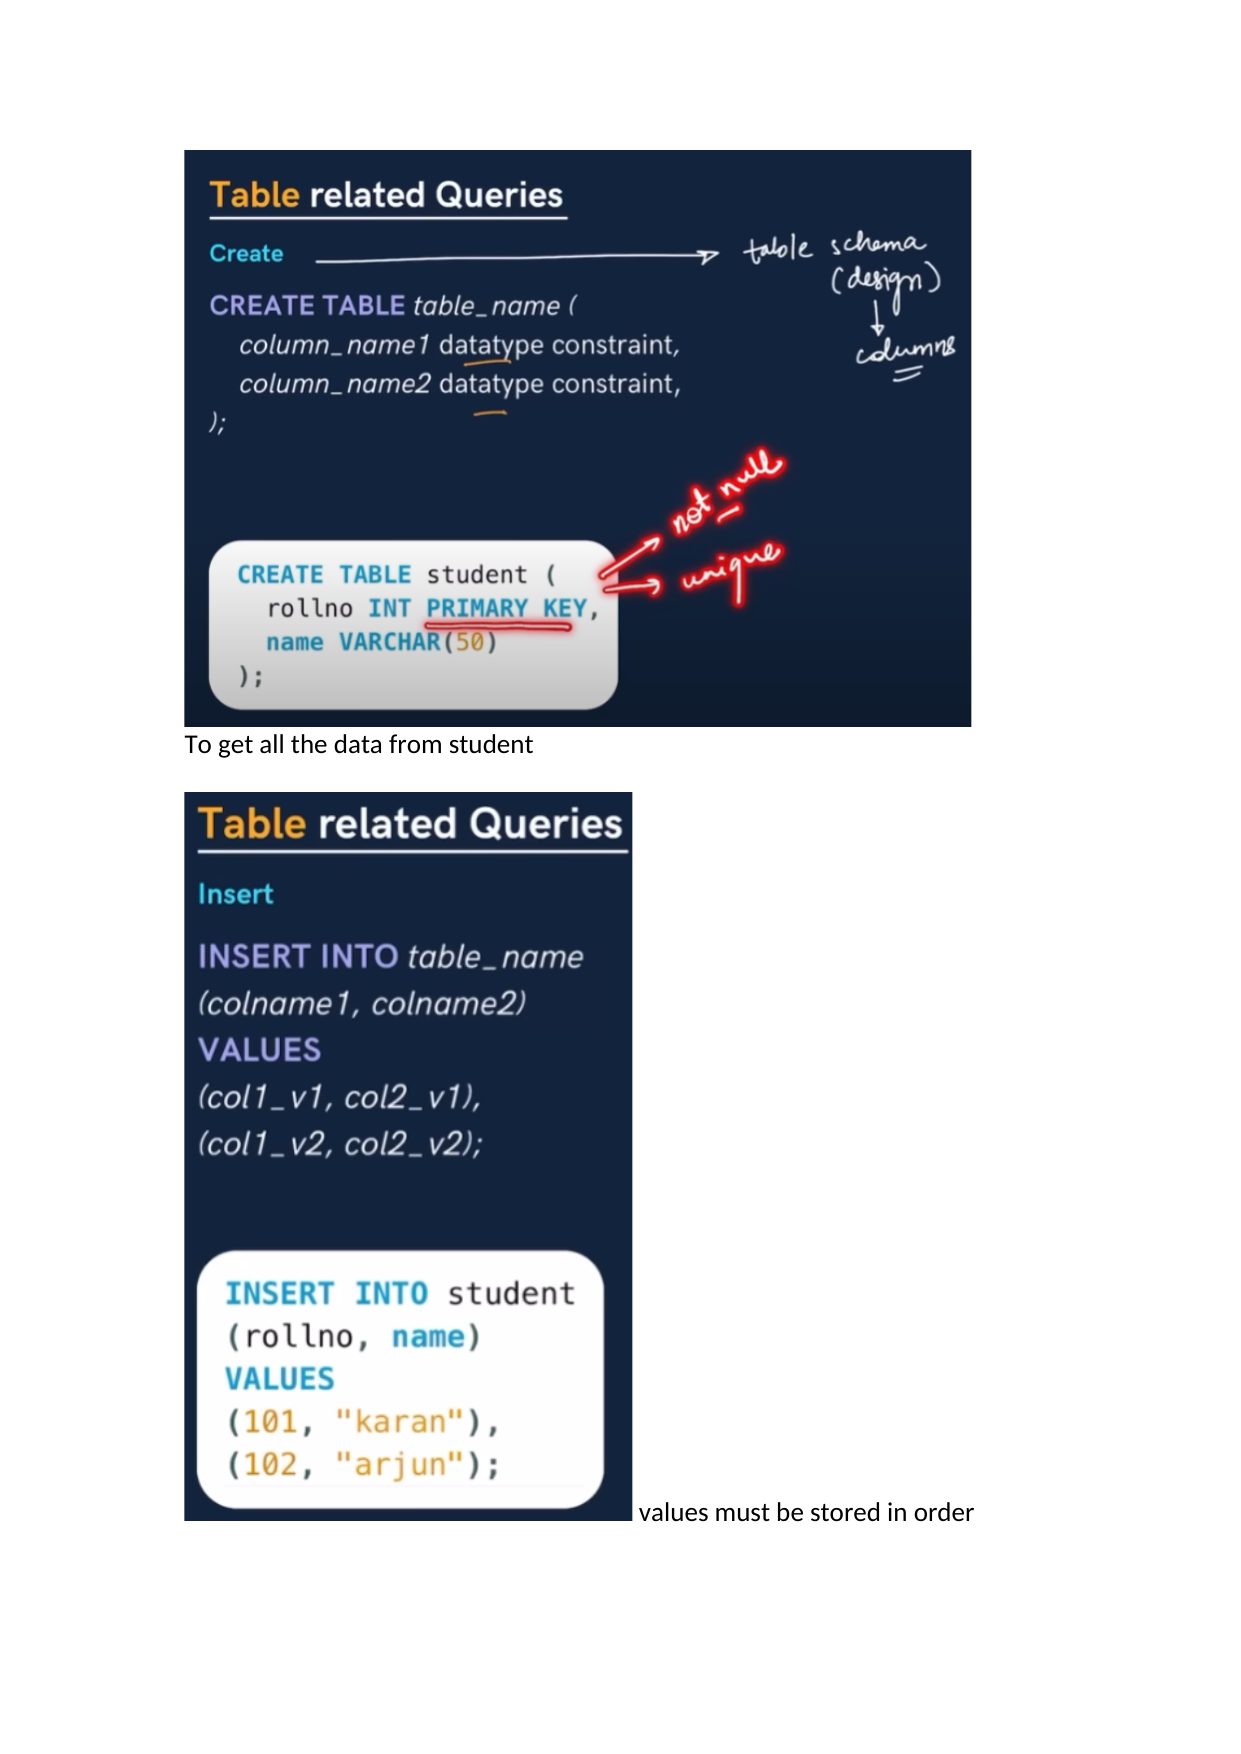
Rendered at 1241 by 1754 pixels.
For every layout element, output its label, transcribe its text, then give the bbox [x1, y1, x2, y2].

picture [184, 792, 633, 1521]
picture [184, 150, 972, 727]
text To get all the data from student [184, 727, 1053, 760]
